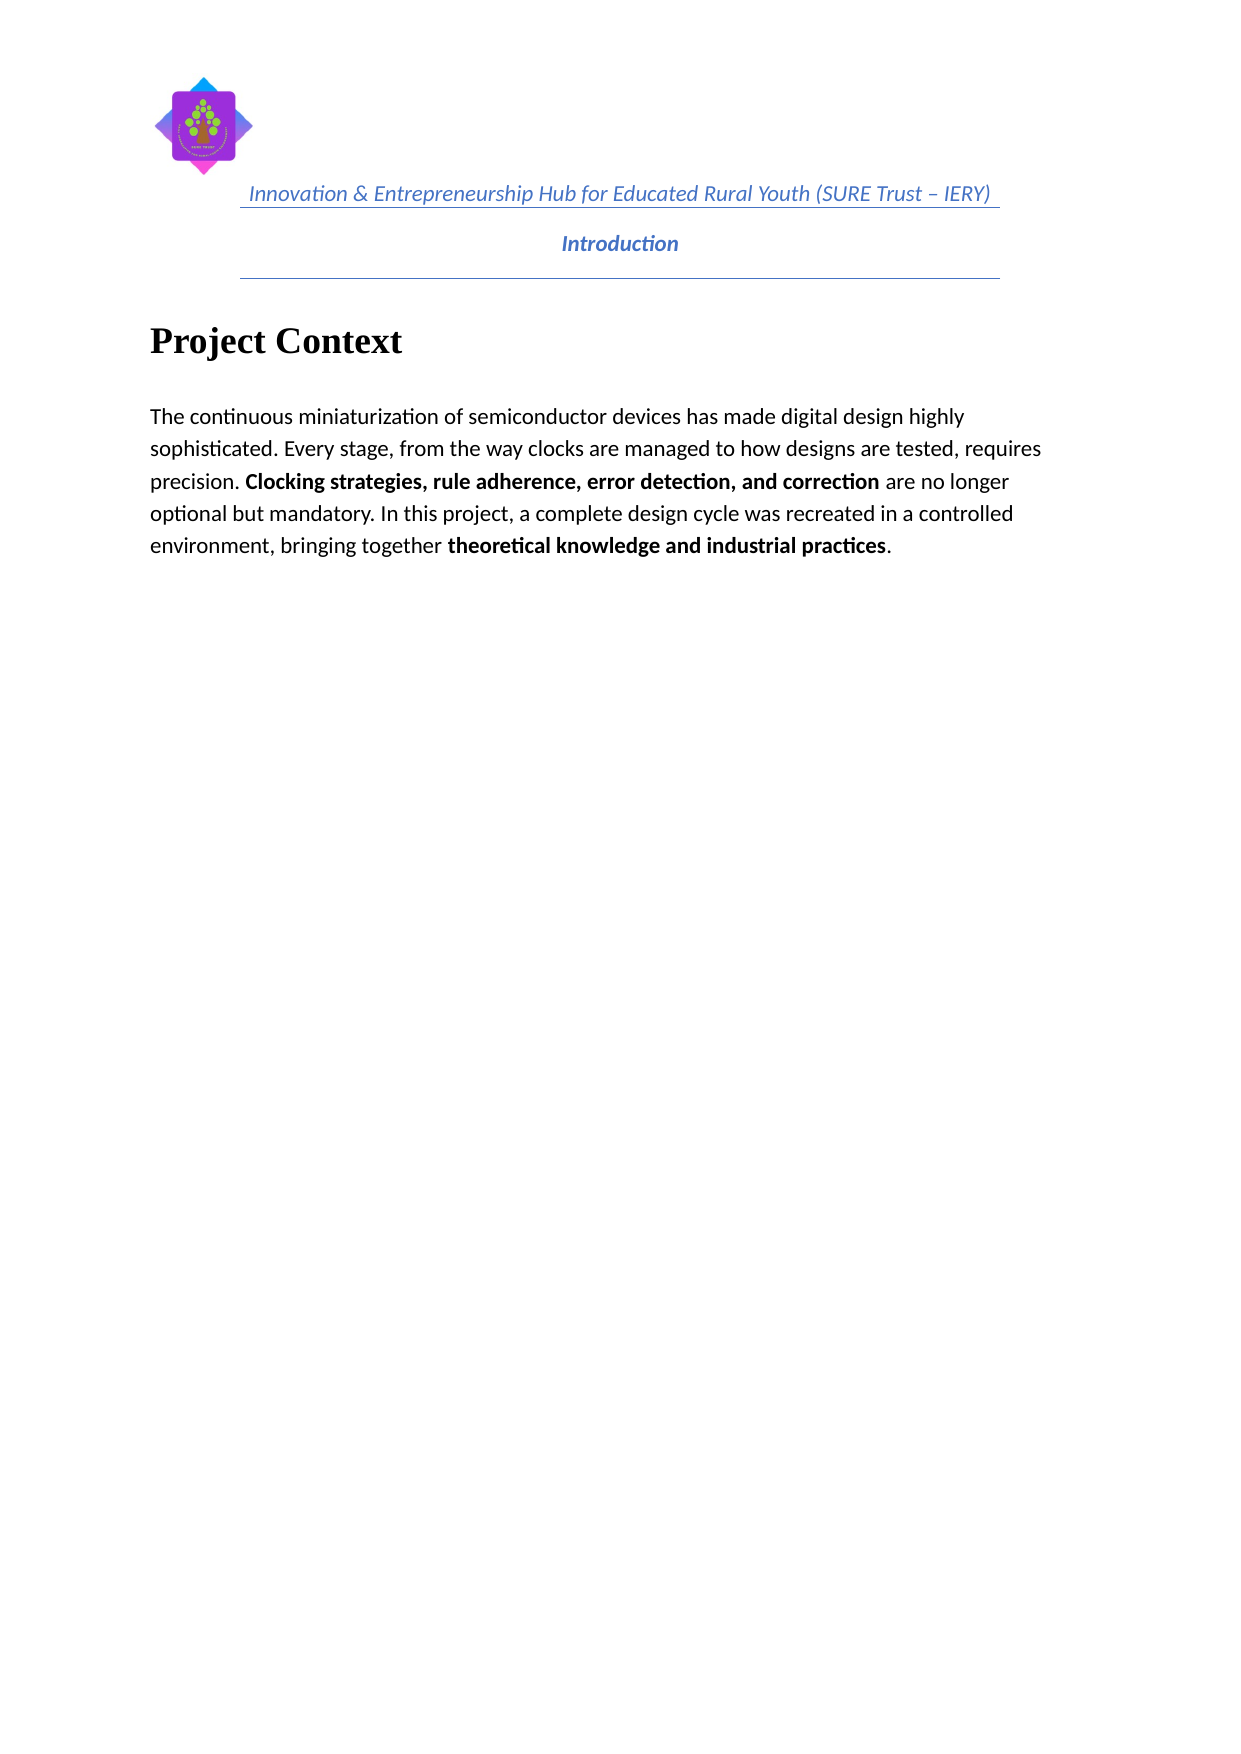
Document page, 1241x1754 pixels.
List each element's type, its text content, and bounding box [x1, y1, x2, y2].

text Introduction [240, 208, 1000, 278]
subtitle Project Context [150, 318, 1090, 361]
text The continuous miniaturization of semiconductor devices has made digital design highly sophisticated. Every stage, from the way clocks are managed to how designs are tested, requires precision. Clocking strategies, rule adherence, error detection, and correction are no longer optional but mandatory. In this project, a complete design cycle was recreated in a controlled environment, bringing together theoretical knowledge and industrial practices. [150, 402, 1090, 559]
picture [150, 73, 255, 179]
